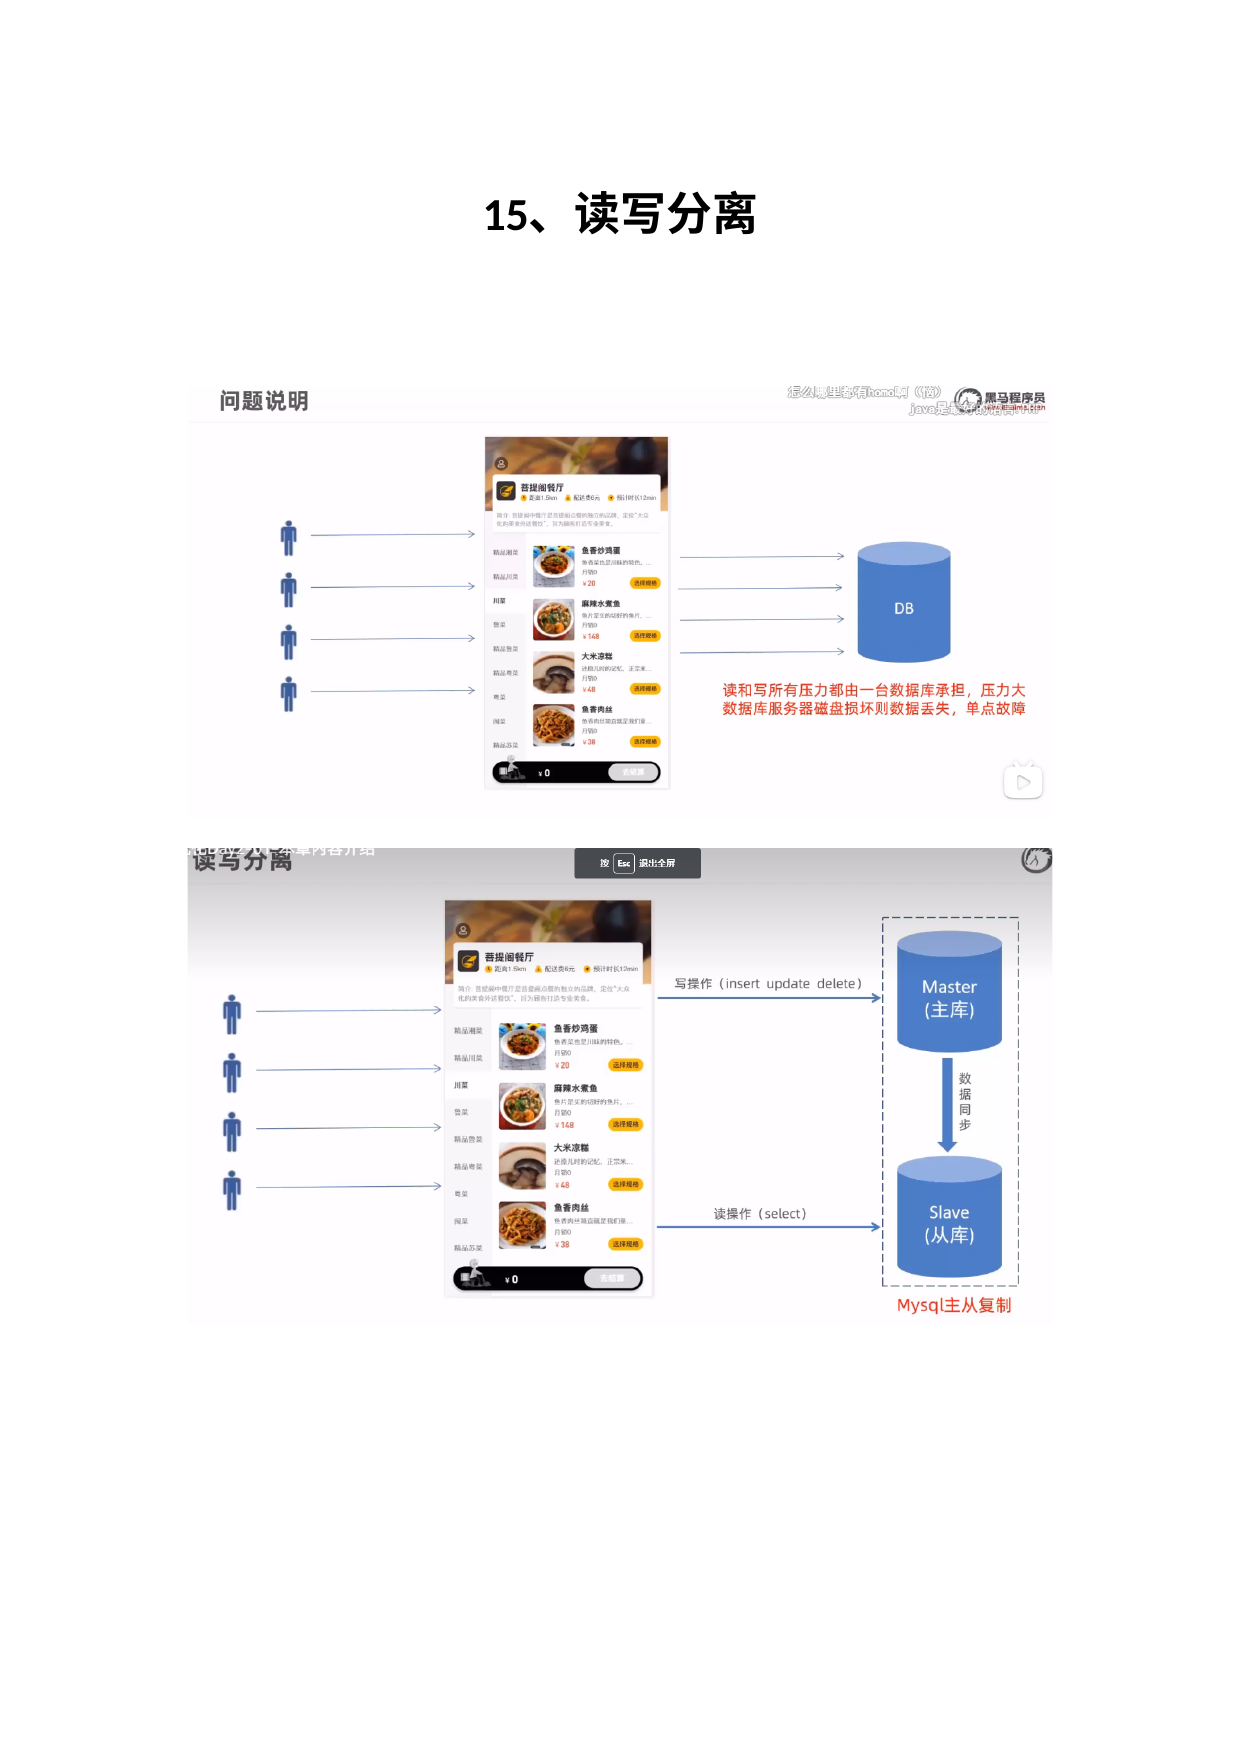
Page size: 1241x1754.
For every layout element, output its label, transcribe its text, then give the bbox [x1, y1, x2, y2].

subtitle 读写分离 [187, 162, 1053, 259]
picture [187, 848, 1053, 1323]
picture [187, 386, 1052, 818]
